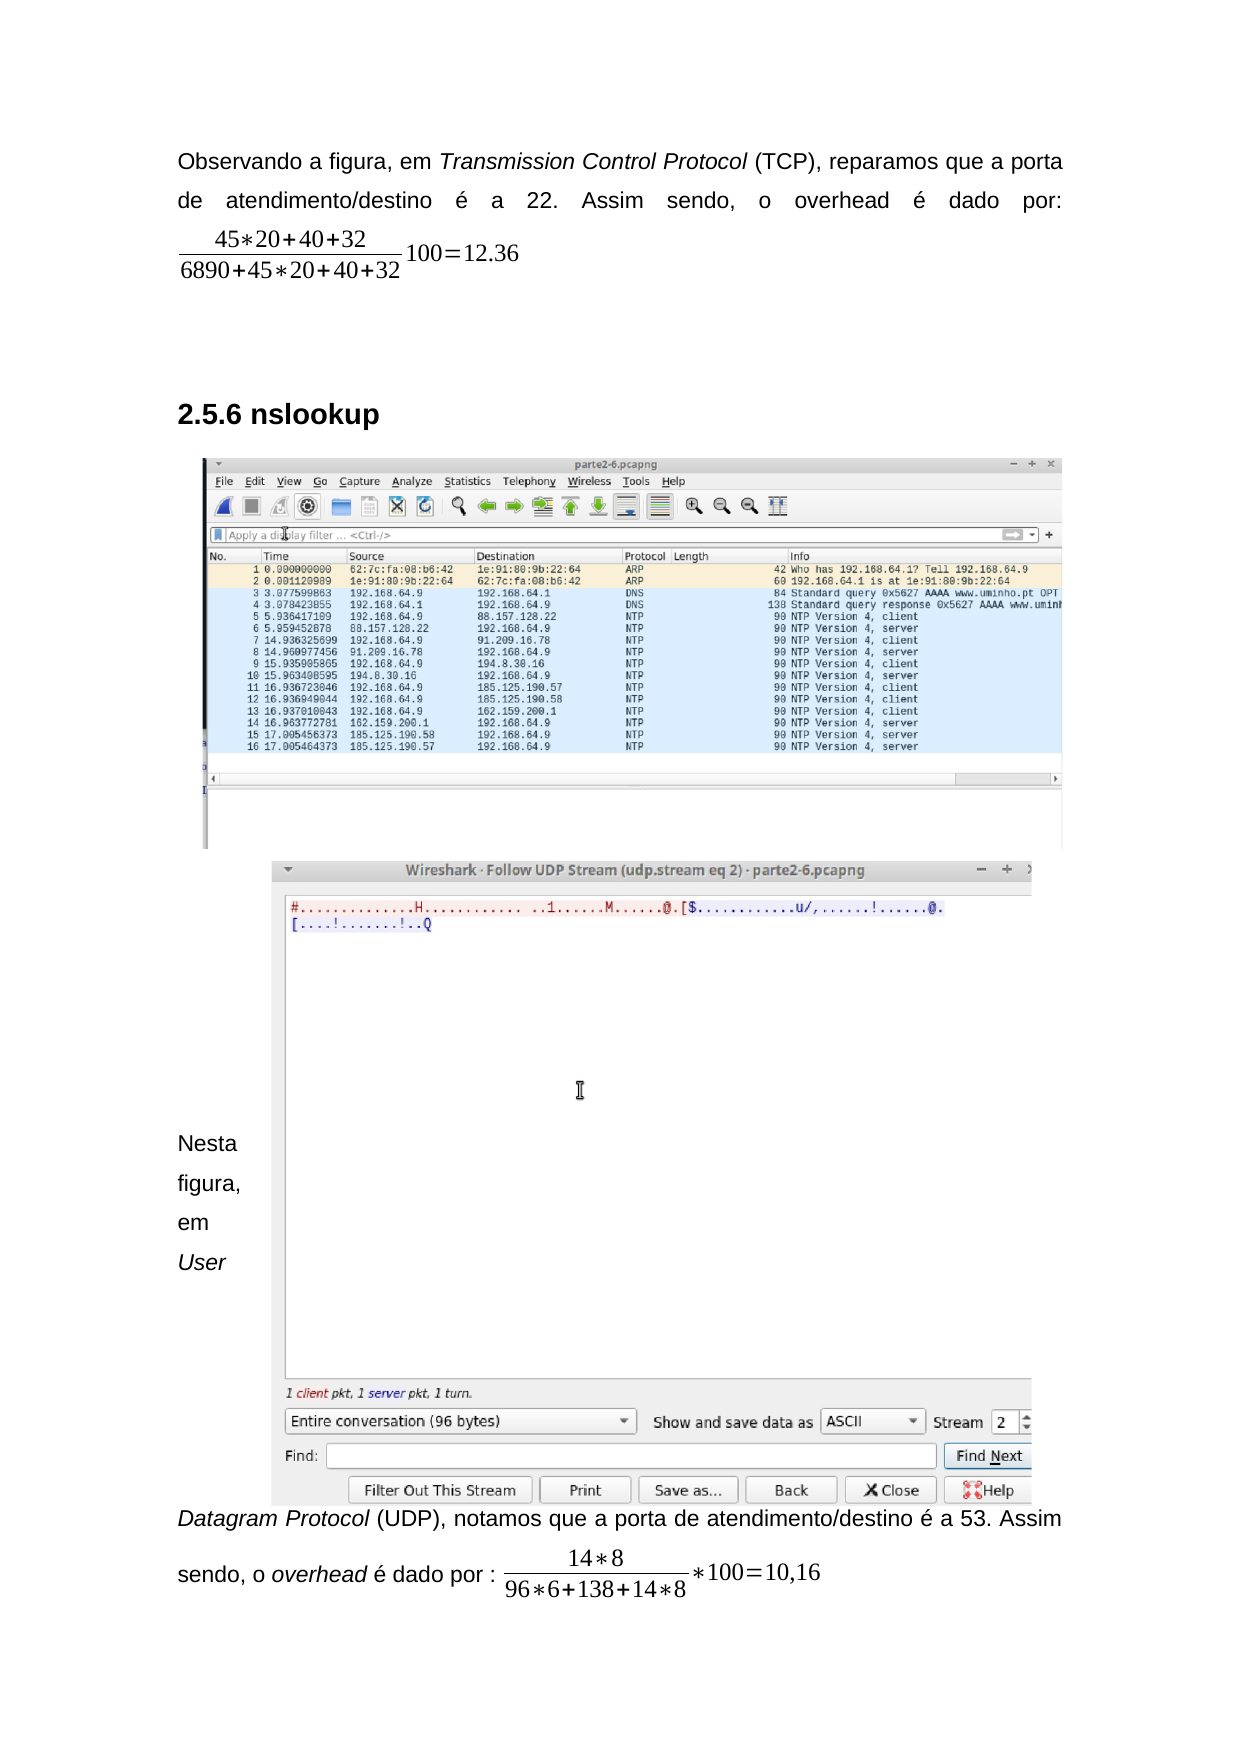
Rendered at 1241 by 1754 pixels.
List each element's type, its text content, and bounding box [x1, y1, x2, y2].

picture [202, 458, 1063, 849]
text Nesta figura, em User Datagram Protocol (UDP), notamos que a porta de atendimento/destino é a 53. Assim sendo, o overhead é dado por : [177, 1130, 1063, 1603]
picture [271, 861, 1032, 1506]
text Observando a figura, em Transmission Control Protocol (TCP), reparamos que a porta de atendimento/destino é a 22. Assim sendo, o overhead é dado por: [177, 148, 1063, 284]
text 2.5.6 nslookup [177, 397, 1063, 431]
